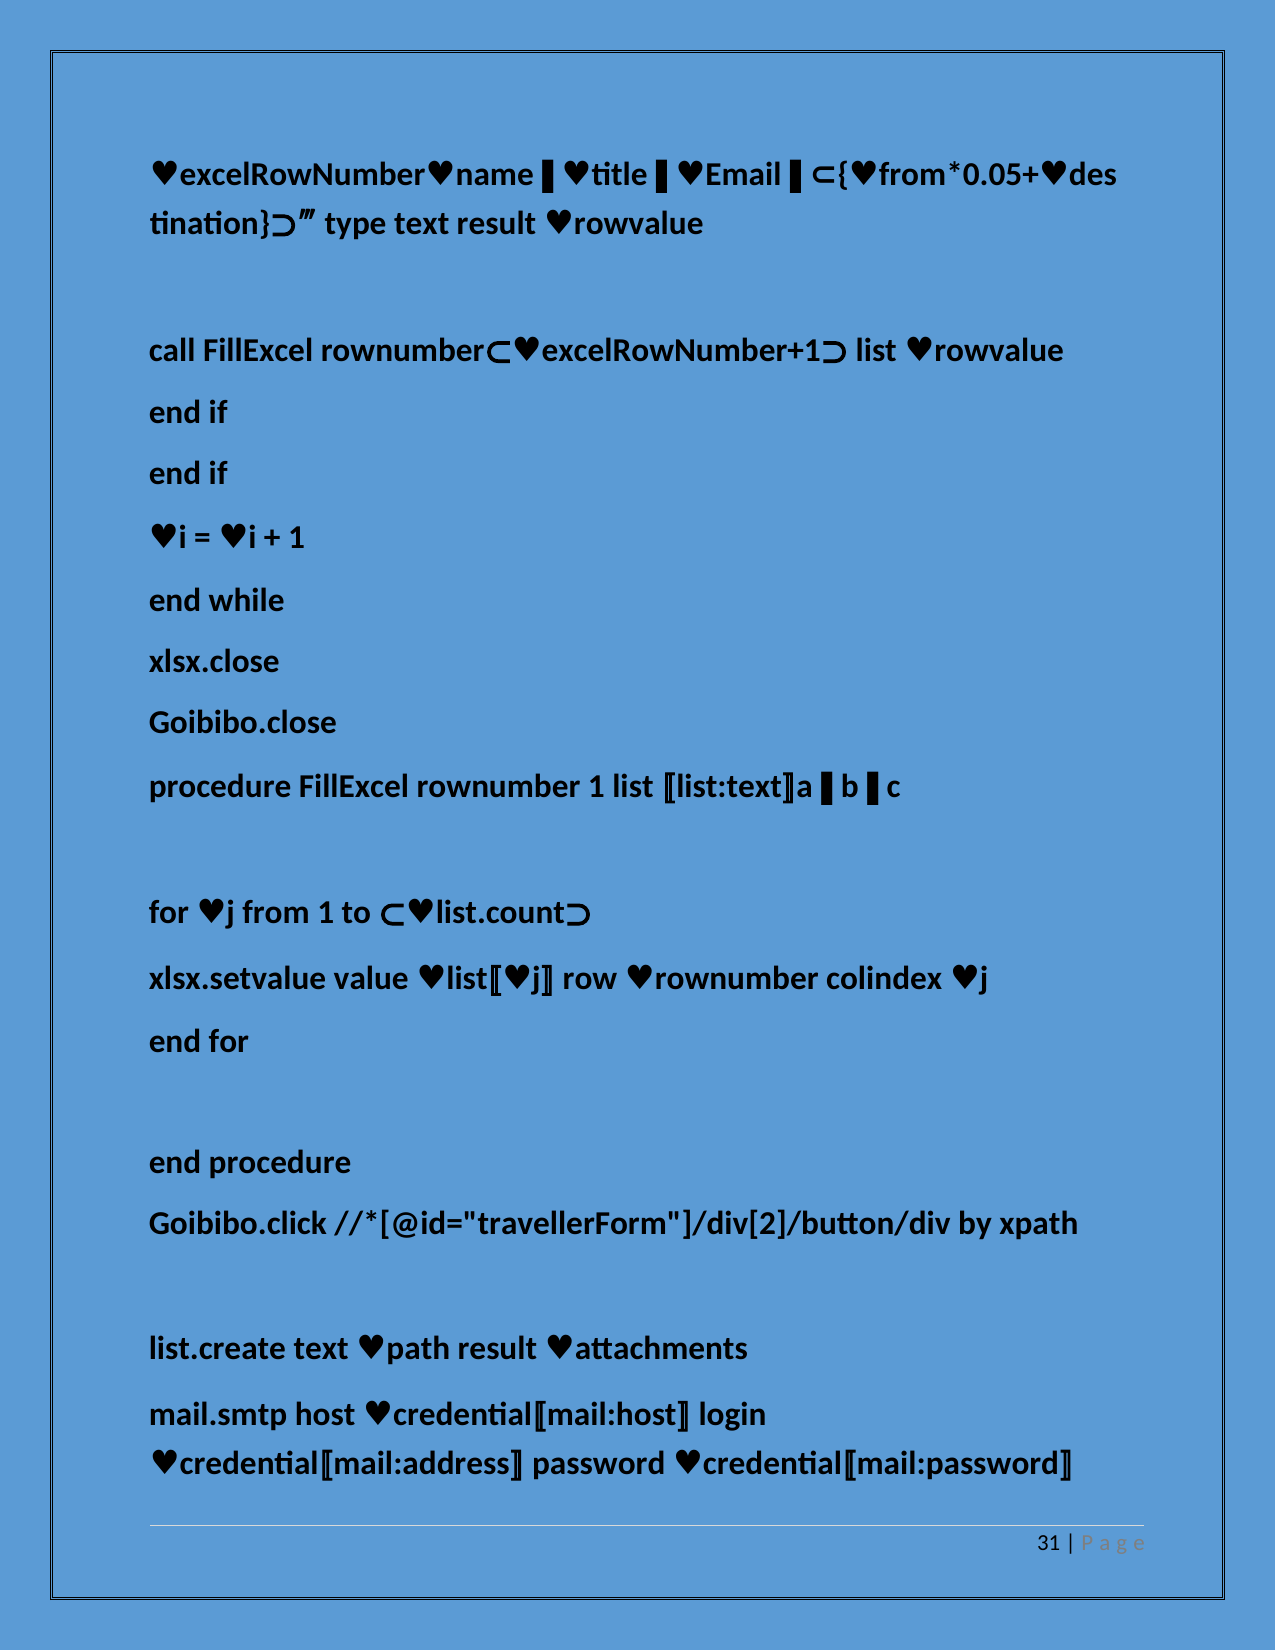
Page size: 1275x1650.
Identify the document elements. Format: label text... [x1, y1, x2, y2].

text list.create text ♥path result ♥attachments [148, 1324, 1124, 1369]
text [148, 150, 1124, 244]
text end for [148, 1020, 1124, 1061]
text Goibibo.close [148, 701, 1124, 741]
text end while [148, 579, 1124, 620]
text xlsx.setvalue value ♥list⟦♥j⟧ row ♥rownumber colindex ♥j [148, 954, 1124, 999]
text Goibibo.click //*[@id="travellerForm"]/div[2]/button/div by xpath [148, 1202, 1124, 1243]
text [148, 1390, 1124, 1484]
text for ♥j from 1 to ⊂♥list.count⊃ [148, 888, 1124, 933]
text call FillExcel rownumber⊂♥excelRowNumber+1⊃ list ♥rowvalue [148, 326, 1124, 371]
text end if [148, 452, 1124, 493]
text end if [148, 391, 1124, 432]
text ♥i = ♥i + 1 [148, 513, 1124, 558]
text xlsx.close [148, 640, 1124, 681]
text procedure FillExcel rownumber 1 list ⟦list:text⟧a❚b❚c [148, 761, 1124, 807]
text end procedure [148, 1141, 1124, 1182]
